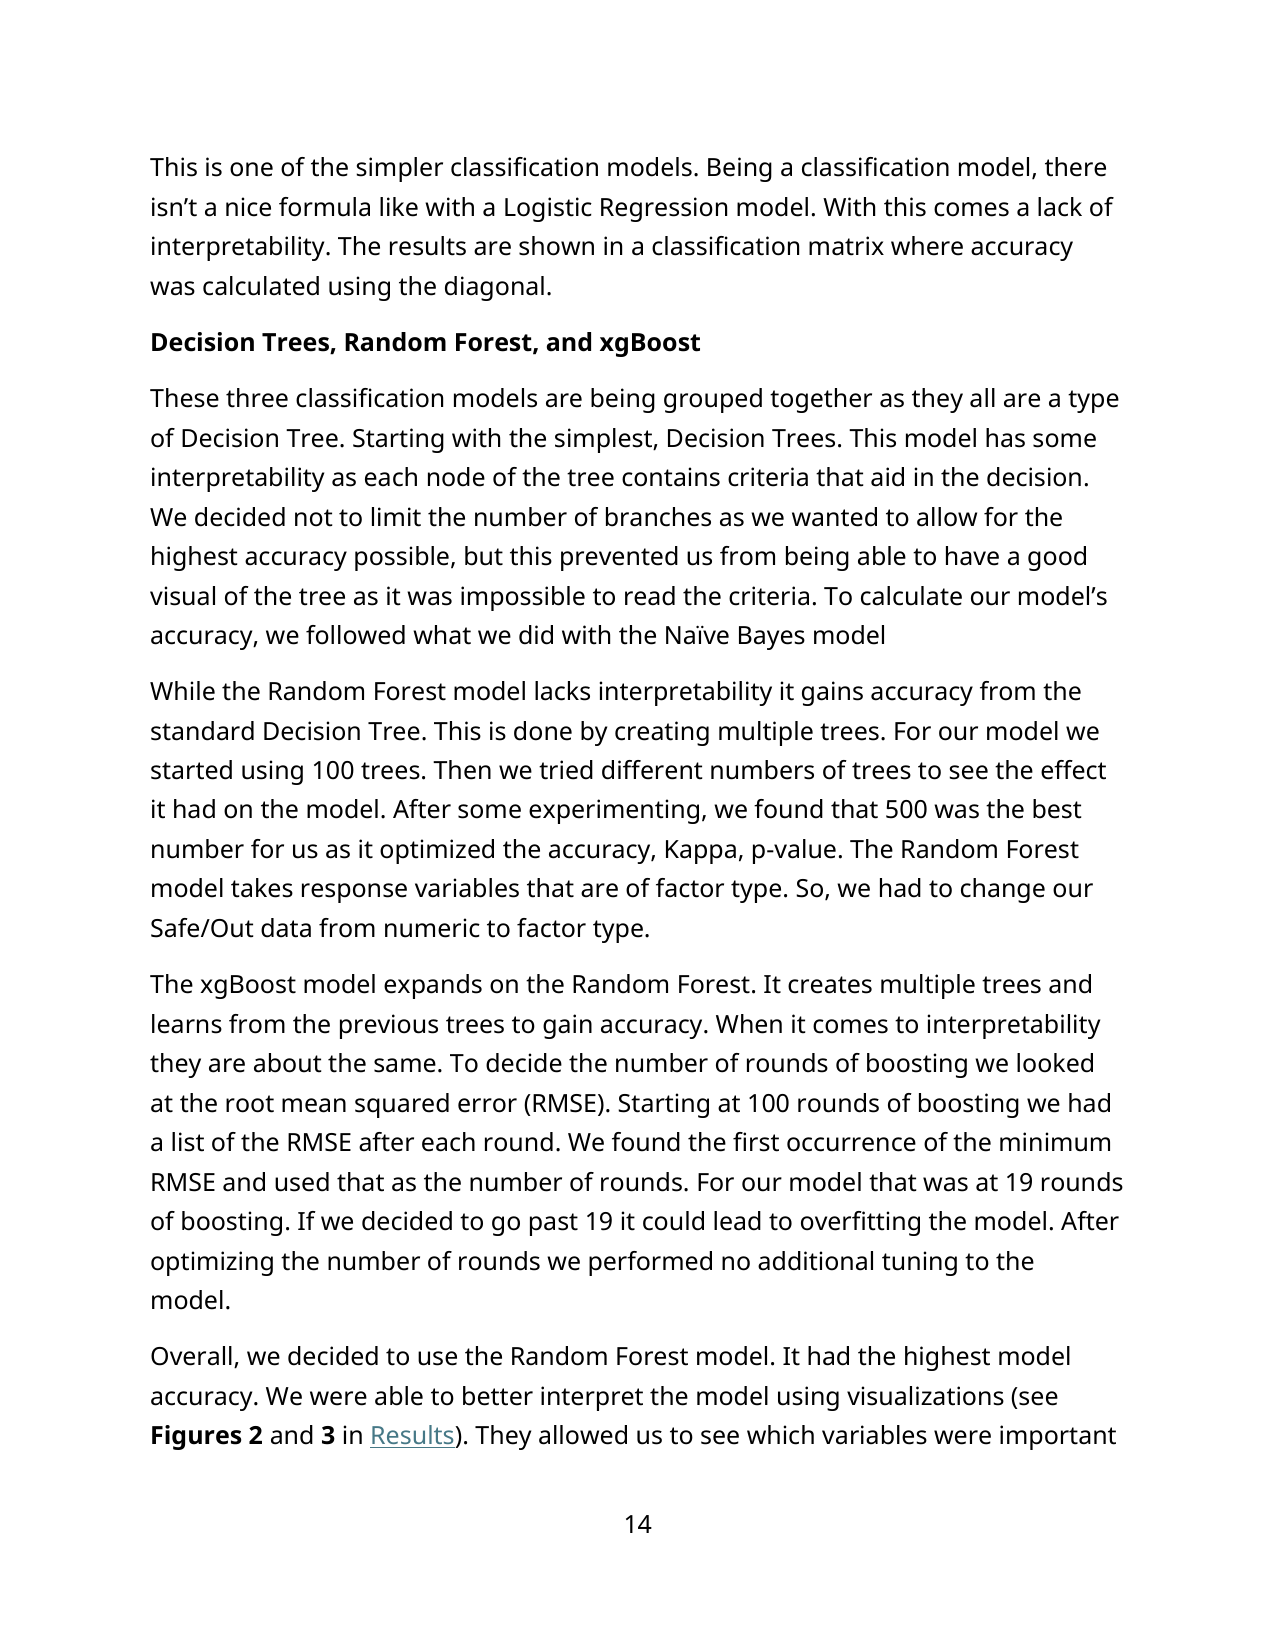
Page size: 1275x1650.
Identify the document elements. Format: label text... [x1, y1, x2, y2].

text While the Random Forest model lacks interpretability it gains accuracy from the standard Decision Tree. This is done by creating multiple trees. For our model we started using 100 trees. Then we tried different numbers of trees to see the effect it had on the model. After some experimenting, we found that 500 was the best number for us as it optimized the accuracy, Kappa, p-value. The Random Forest model takes response variables that are of factor type. So, we had to change our Safe/Out data from numeric to factor type. [150, 674, 1125, 945]
text Decision Trees, Random Forest, and xgBoost [150, 324, 1125, 359]
text These three classification models are being grouped together as they all are a type of Decision Tree. Starting with the simplest, Decision Trees. This model has some interpretability as each node of the tree contains criteria that aid in the decision. We decided not to limit the number of branches as we wanted to allow for the highest accuracy possible, but this prevented us from being able to have a good visual of the tree as it was impossible to read the criteria. To calculate our model’s accuracy, we followed what we did with the Naïve Bayes model [150, 381, 1125, 652]
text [150, 1339, 1125, 1452]
text This is one of the simpler classification models. Being a classification model, there isn’t a nice formula like with a Logistic Regression model. With this comes a lack of interpretability. The results are shown in a classification matrix where accuracy was calculated using the diagonal. [150, 150, 1125, 302]
text The xgBoost model expands on the Random Forest. It creates multiple trees and learns from the previous trees to gain accuracy. When it comes to interpretability they are about the same. To decide the number of rounds of boosting we looked at the root mean squared error (RMSE). Starting at 100 rounds of boosting we had a list of the RMSE after each round. We found the first occurrence of the minimum RMSE and used that as the number of rounds. For our model that was at 19 rounds of boosting. If we decided to go past 19 it could lead to overfitting the model. After optimizing the number of rounds we performed no additional tuning to the model. [150, 967, 1125, 1317]
